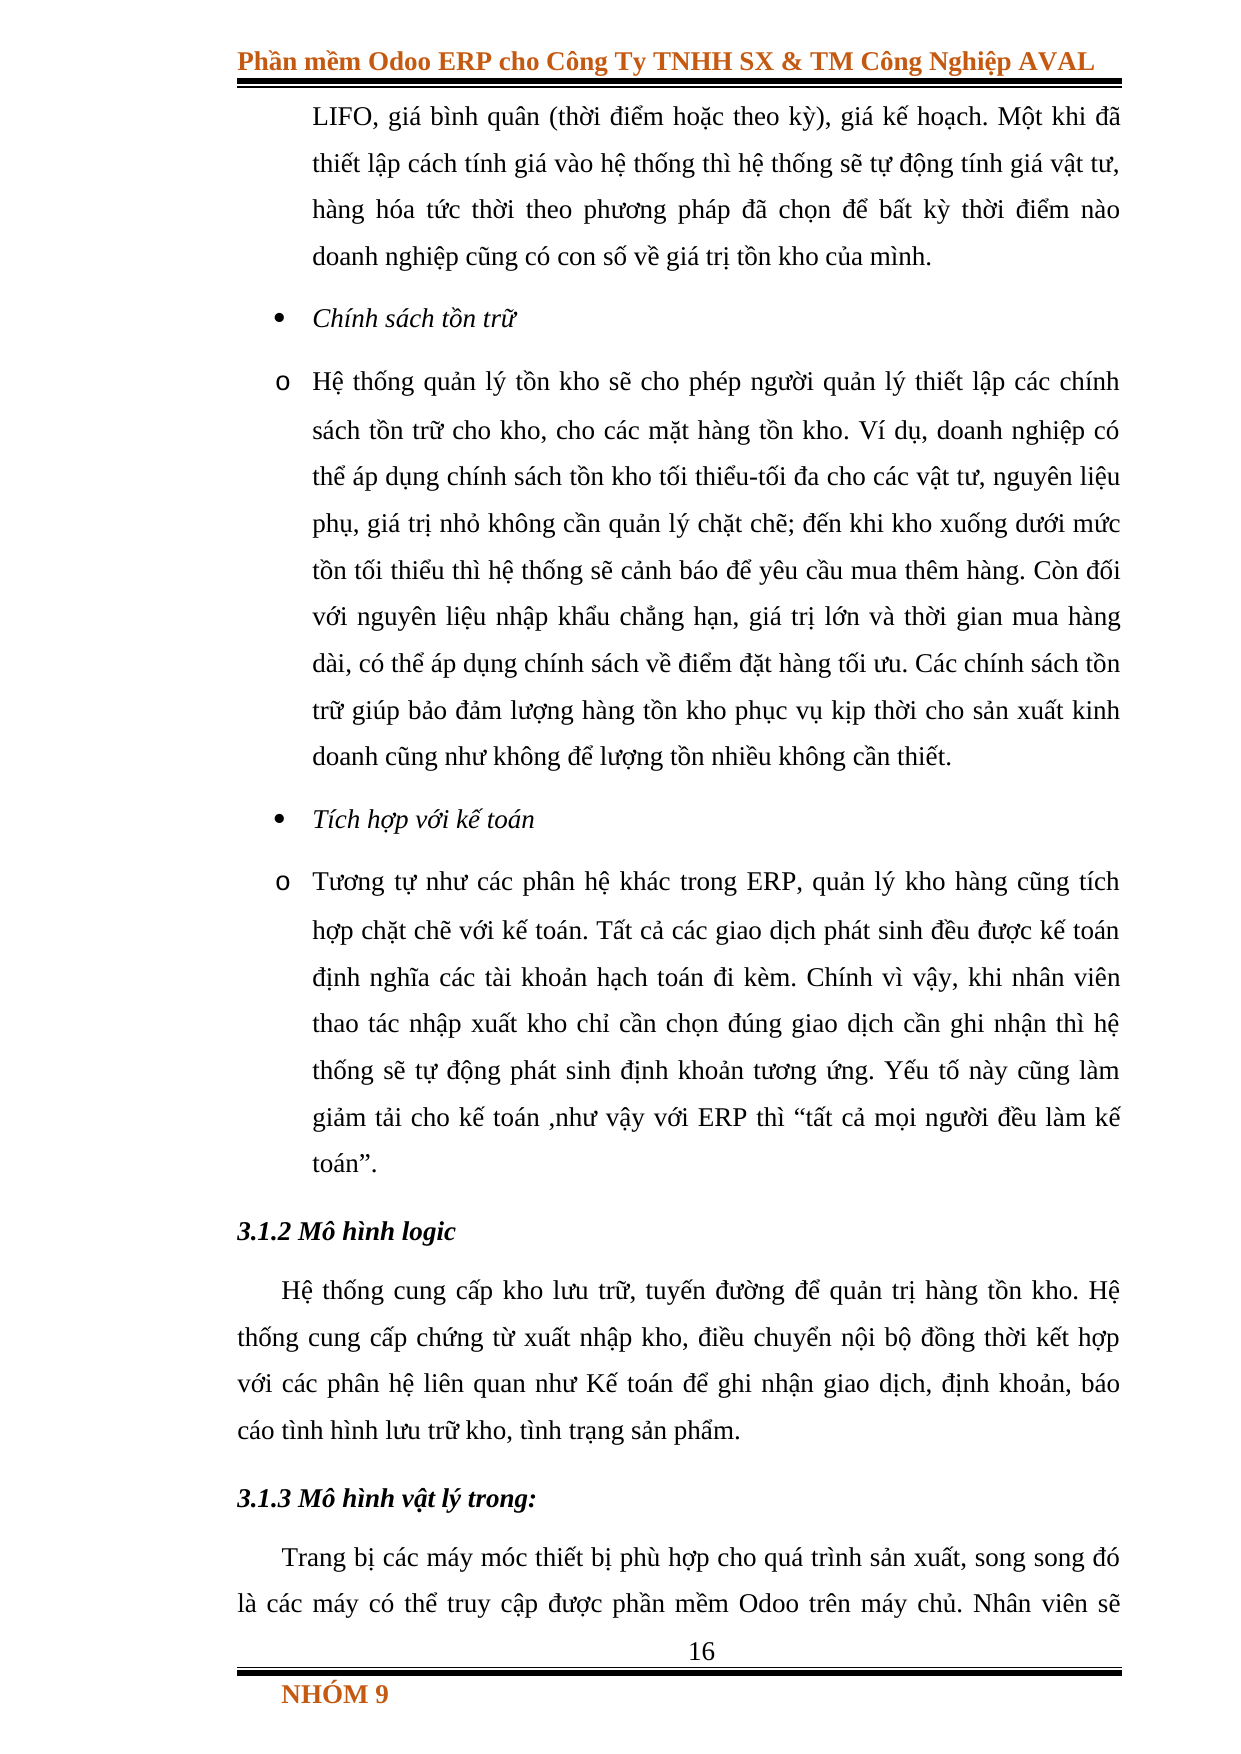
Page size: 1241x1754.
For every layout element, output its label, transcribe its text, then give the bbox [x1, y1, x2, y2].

subtitle 3.1.3 Mô hình vật lý trong: [237, 1482, 1122, 1513]
list Hệ thống quản lý tồn kho sẽ cho phép người quản lý thiết lập các chính sách tồn trữ cho kho, cho các mặt hàng tồn kho. Ví dụ, doanh nghiệp có thể áp dụng chính sách tồn kho tối thiểu-tối đa cho các vật tư, nguyên liệu phụ, giá trị nhỏ không cần quản lý chặt chẽ; đến khi kho xuống dưới mức tồn tối thiểu thì hệ thống sẽ cảnh báo để yêu cầu mua thêm hàng. Còn đối với nguyên liệu nhập khẩu chẳng hạn, giá trị lớn và thời gian mua hàng dài, có thể áp dụng chính sách về điểm đặt hàng tối ưu. Các chính sách tồn trữ giúp bảo đảm lượng hàng tồn kho phục vụ kịp thời cho sản xuất kinh doanh cũng như không để lượng tồn nhiều không cần thiết. [274, 365, 1122, 772]
text Hệ thống cung cấp kho lưu trữ, tuyến đường để quản trị hàng tồn kho. Hệ thống cung cấp chứng từ xuất nhập kho, điều chuyển nội bộ đồng thời kết hợp với các phân hệ liên quan như Kế toán để ghi nhận giao dịch, định khoản, báo cáo tình hình lưu trữ kho, tình trạng sản phẩm. [237, 1274, 1122, 1445]
subtitle 3.1.2 Mô hình logic [237, 1215, 1122, 1246]
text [237, 1541, 1122, 1619]
subtitle Tích hợp với kế toán [274, 803, 1122, 834]
list Tương tự như các phân hệ khác trong ERP, quản lý kho hàng cũng tích hợp chặt chẽ với kế toán. Tất cả các giao dịch phát sinh đều được kế toán định nghĩa các tài khoản hạch toán đi kèm. Chính vì vậy, khi nhân viên thao tác nhập xuất kho chỉ cần chọn đúng giao dịch cần ghi nhận thì hệ thống sẽ tự động phát sinh định khoản tương ứng. Yếu tố này cũng làm giảm tải cho kế toán ,như vậy với ERP thì “tất cả mọi người đều làm kế toán”. [274, 865, 1122, 1179]
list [274, 100, 1122, 271]
subtitle Chính sách tồn trữ [274, 302, 1122, 334]
